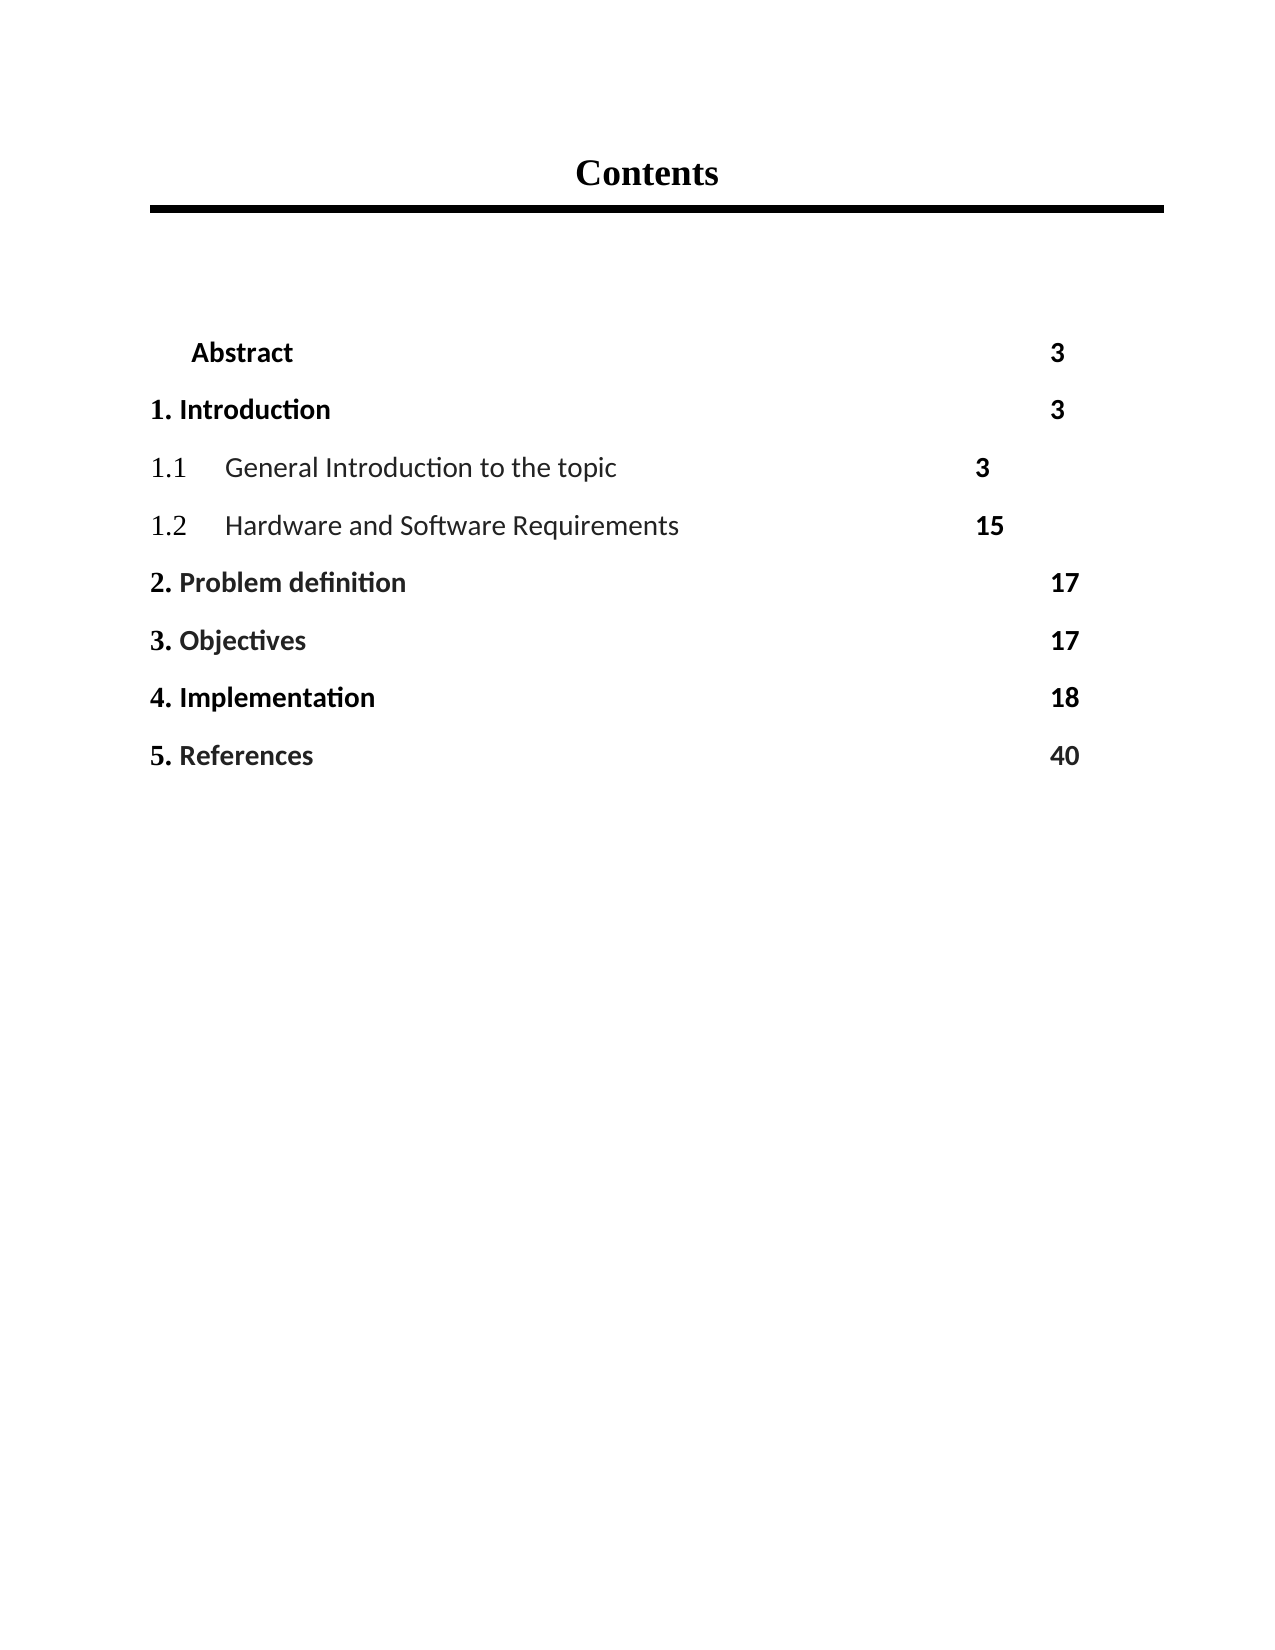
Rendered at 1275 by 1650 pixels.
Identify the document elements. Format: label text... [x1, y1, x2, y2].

list Hardware and Software Requirements 15 [150, 507, 1131, 542]
list Objectives 17 [150, 622, 1131, 657]
subtitle Contents [226, 150, 992, 193]
list General Introduction to the topic 3 [150, 449, 1131, 484]
text Abstract 3 [150, 334, 1131, 369]
list Introduction 3 [150, 391, 1131, 427]
list References 40 [150, 737, 1131, 773]
list Problem definition 17 [150, 564, 1131, 600]
list Implementation 18 [150, 679, 1131, 715]
